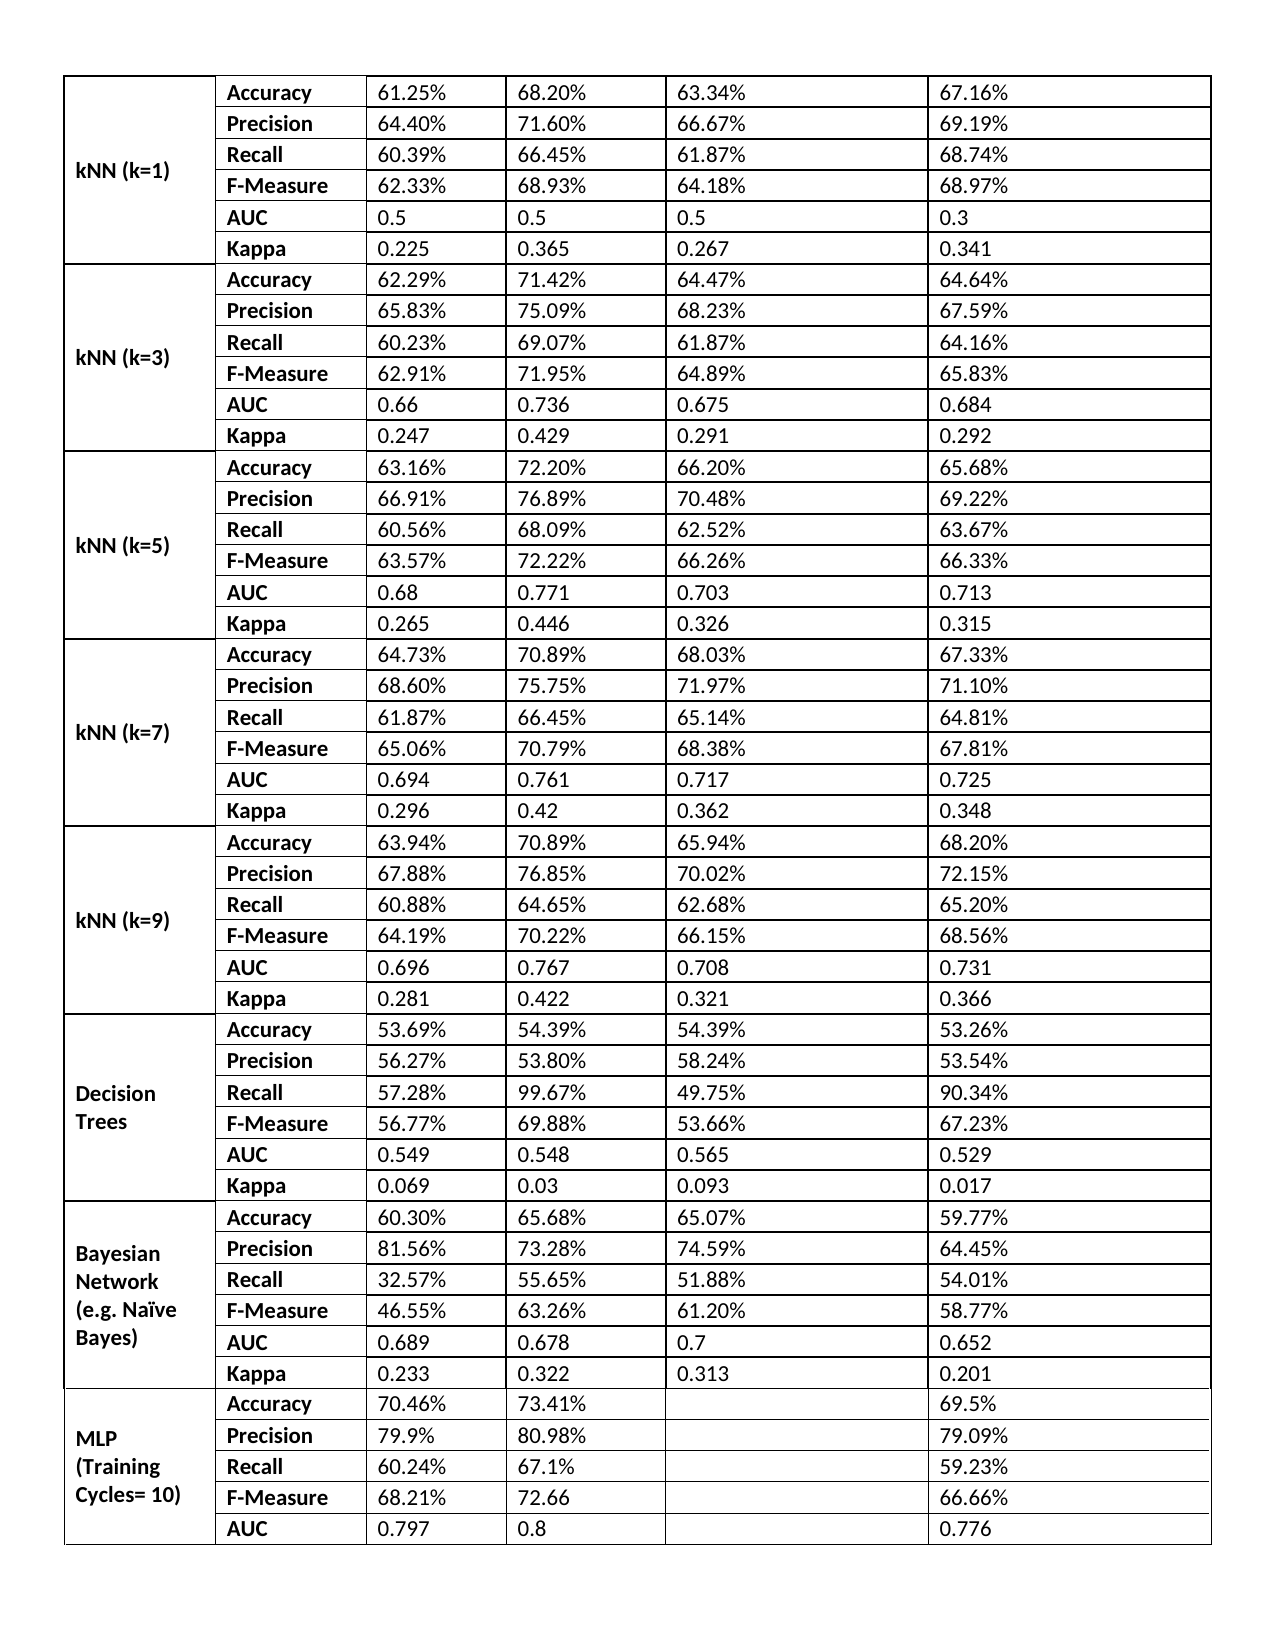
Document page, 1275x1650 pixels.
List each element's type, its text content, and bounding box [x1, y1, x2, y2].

table_cell 65.68% [929, 452, 1210, 481]
table_cell 0.713 [929, 577, 1210, 606]
table_cell 0.201 [929, 1358, 1210, 1387]
table_cell Precision [216, 857, 366, 887]
table_cell 0.296 [367, 796, 505, 825]
table_cell AUC [216, 764, 366, 794]
table_cell F-Measure [216, 1482, 366, 1512]
table_cell 65.94% [667, 827, 927, 856]
table_cell AUC [216, 951, 366, 981]
table_cell 0.708 [667, 952, 927, 981]
table_cell 69.88% [507, 1108, 665, 1137]
table_cell 0.5 [507, 202, 665, 231]
table_cell 68.03% [667, 640, 927, 669]
table_cell Precision [216, 1232, 366, 1262]
table_cell 0.341 [929, 233, 1210, 262]
table_cell 62.68% [667, 890, 927, 919]
table_cell Recall [216, 1264, 366, 1294]
table_cell 0.093 [667, 1171, 927, 1200]
table_cell 0.422 [507, 983, 665, 1012]
table_cell 71.42% [507, 265, 665, 294]
table_cell 69.07% [507, 327, 665, 356]
table_cell Decision Trees [65, 1015, 215, 1200]
table_cell 63.16% [367, 452, 505, 481]
table_cell 70.79% [507, 733, 665, 762]
table_cell 80.98% [507, 1420, 665, 1450]
table_cell 0.267 [667, 233, 927, 262]
table_cell 73.41% [507, 1389, 665, 1419]
table_cell 0.66 [367, 390, 505, 419]
table_cell Accuracy [216, 1014, 366, 1044]
table_cell 62.33% [367, 171, 505, 200]
table_cell 68.20% [507, 77, 665, 106]
table_cell AUC [216, 389, 366, 419]
table_cell 76.89% [507, 483, 665, 512]
table_cell Accuracy [216, 1389, 366, 1419]
table_cell Precision [216, 107, 366, 137]
table_cell 60.39% [367, 140, 505, 169]
table_cell 61.87% [667, 140, 927, 169]
table_cell MLP (Training Cycles= 10) [65, 1389, 215, 1544]
table_cell 70.22% [507, 921, 665, 950]
table_cell 66.91% [367, 483, 505, 512]
table_cell 55.65% [507, 1265, 665, 1294]
table_cell 0.703 [667, 577, 927, 606]
table_cell F-Measure [216, 732, 366, 762]
table_cell 65.14% [667, 702, 927, 731]
table_cell AUC [216, 1139, 366, 1169]
table_cell 79.9% [367, 1420, 506, 1450]
table_cell 73.28% [507, 1233, 665, 1262]
table_cell Kappa [216, 420, 366, 450]
table_cell 62.52% [667, 515, 927, 544]
table_cell [666, 1389, 928, 1419]
table_cell 0.549 [367, 1140, 505, 1169]
table_cell 53.54% [929, 1046, 1210, 1075]
table_cell 49.75% [667, 1077, 927, 1106]
table_cell 60.23% [367, 327, 505, 356]
table_cell 64.40% [367, 108, 505, 137]
table_cell 54.01% [929, 1265, 1210, 1294]
table_cell 72.66 [507, 1482, 665, 1512]
table_cell 0.7 [667, 1327, 927, 1356]
table_cell 0.776 [929, 1513, 1211, 1544]
table_cell 0.652 [929, 1327, 1210, 1356]
table_cell Accuracy [216, 826, 366, 856]
table_cell F-Measure [216, 1295, 366, 1325]
table_cell 0.326 [667, 608, 927, 637]
table_cell 74.59% [667, 1233, 927, 1262]
table_cell 0.771 [507, 577, 665, 606]
table_cell F-Measure [216, 170, 366, 200]
table_cell 46.55% [367, 1296, 505, 1325]
table_cell 0.366 [929, 983, 1210, 1012]
table_cell 0.313 [667, 1358, 927, 1387]
table_cell 63.34% [667, 77, 927, 106]
table_cell Kappa [216, 1357, 366, 1387]
table_cell 0.365 [507, 233, 665, 262]
table_cell 0.348 [929, 796, 1210, 825]
table_cell 53.66% [667, 1108, 927, 1137]
table_cell 59.77% [929, 1202, 1210, 1231]
table_cell 60.88% [367, 890, 505, 919]
table_cell Recall [216, 514, 366, 544]
table_cell 0.565 [667, 1140, 927, 1169]
table_cell 66.15% [667, 921, 927, 950]
table_cell 0.767 [507, 952, 665, 981]
table_cell 65.68% [507, 1202, 665, 1231]
table_cell 64.45% [929, 1233, 1210, 1262]
table_cell 53.80% [507, 1046, 665, 1075]
table_cell 68.93% [507, 171, 665, 200]
table_cell 32.57% [367, 1265, 505, 1294]
table_cell 67.33% [929, 640, 1210, 669]
table_cell 0.548 [507, 1140, 665, 1169]
table_cell 64.73% [367, 640, 505, 669]
table_cell 68.21% [367, 1482, 506, 1512]
table_cell 66.26% [667, 546, 927, 575]
table_cell AUC [216, 201, 366, 231]
table_cell 64.64% [929, 265, 1210, 294]
table_cell 0.322 [507, 1358, 665, 1387]
table_cell Precision [216, 295, 366, 325]
table_cell 71.97% [667, 671, 927, 700]
table_cell 0.717 [667, 765, 927, 794]
table_cell 67.59% [929, 296, 1210, 325]
table_cell 0.225 [367, 233, 505, 262]
table_cell Kappa [216, 232, 366, 262]
table_cell kNN (k=1) [65, 77, 215, 262]
table_cell 66.45% [507, 140, 665, 169]
table_cell 58.24% [667, 1046, 927, 1075]
table_cell 0.725 [929, 765, 1210, 794]
table_cell 67.16% [929, 77, 1210, 106]
table_cell 70.89% [507, 827, 665, 856]
table_cell 62.29% [367, 265, 505, 294]
table_cell 56.77% [367, 1108, 505, 1137]
table_cell 67.1% [507, 1451, 665, 1481]
table_cell 65.07% [667, 1202, 927, 1231]
table_cell F-Measure [216, 1107, 366, 1137]
table_cell [666, 1420, 928, 1450]
table_cell 0.291 [667, 421, 927, 450]
table_cell Accuracy [216, 639, 366, 669]
table_cell 66.67% [667, 108, 927, 137]
table_cell 53.69% [367, 1015, 505, 1044]
table_cell 63.57% [367, 546, 505, 575]
table_cell 0.529 [929, 1140, 1210, 1169]
table_cell 67.81% [929, 733, 1210, 762]
table_cell 59.23% [929, 1450, 1211, 1481]
table_cell 0.017 [929, 1171, 1210, 1200]
table_cell 68.20% [929, 827, 1210, 856]
table_cell AUC [216, 1326, 366, 1356]
table_cell 68.74% [929, 140, 1210, 169]
table_cell Recall [216, 326, 366, 356]
table_cell 0.321 [667, 983, 927, 1012]
table_cell 57.28% [367, 1077, 505, 1106]
table_cell 69.5% [929, 1388, 1211, 1419]
table_cell 0.281 [367, 983, 505, 1012]
table_cell 64.19% [367, 921, 505, 950]
table_cell Bayesian Network (e.g. Naïve Bayes) [65, 1202, 215, 1387]
table_cell AUC [216, 576, 366, 606]
table_cell 71.95% [507, 358, 665, 387]
table_cell 64.65% [507, 890, 665, 919]
table_cell 67.23% [929, 1108, 1210, 1137]
table_cell F-Measure [216, 357, 366, 387]
table_cell 56.27% [367, 1046, 505, 1075]
table_cell 99.67% [507, 1077, 665, 1106]
table_cell 0.68 [367, 577, 505, 606]
table_cell 72.22% [507, 546, 665, 575]
table_cell 0.446 [507, 608, 665, 637]
table_cell 61.87% [367, 702, 505, 731]
table_cell 0.42 [507, 796, 665, 825]
table_cell Precision [216, 1045, 366, 1075]
table_cell Precision [216, 1420, 366, 1450]
table_cell 0.265 [367, 608, 505, 637]
table_cell [666, 1451, 928, 1481]
table_cell 0.5 [667, 202, 927, 231]
table_cell 0.684 [929, 390, 1210, 419]
table_cell 64.47% [667, 265, 927, 294]
table_cell 0.731 [929, 952, 1210, 981]
table_cell 63.26% [507, 1296, 665, 1325]
table_cell 0.8 [507, 1514, 665, 1544]
table_cell 0.694 [367, 765, 505, 794]
table_cell 68.56% [929, 921, 1210, 950]
table_cell Recall [216, 1451, 366, 1481]
table_cell F-Measure [216, 545, 366, 575]
table_cell Accuracy [216, 76, 366, 106]
table_cell 67.88% [367, 858, 505, 887]
table_cell 68.09% [507, 515, 665, 544]
table_cell kNN (k=9) [65, 827, 215, 1012]
table_cell 0.292 [929, 421, 1210, 450]
table_cell 58.77% [929, 1296, 1210, 1325]
table_cell Kappa [216, 1170, 366, 1200]
table_cell 69.22% [929, 483, 1210, 512]
table_cell 0.315 [929, 608, 1210, 637]
table_cell 63.67% [929, 515, 1210, 544]
table_cell 66.33% [929, 546, 1210, 575]
table_cell 60.56% [367, 515, 505, 544]
table_cell 0.797 [367, 1514, 506, 1544]
table_cell 69.19% [929, 108, 1210, 137]
table_cell [666, 1482, 928, 1512]
table_cell 0.429 [507, 421, 665, 450]
table_cell 61.25% [367, 77, 505, 106]
table_cell 70.02% [667, 858, 927, 887]
table_cell Recall [216, 889, 366, 919]
table_cell Recall [216, 701, 366, 731]
table_cell [666, 1514, 928, 1544]
table_cell 64.16% [929, 327, 1210, 356]
table_cell Kappa [216, 607, 366, 637]
table_cell 61.87% [667, 327, 927, 356]
table_cell 0.696 [367, 952, 505, 981]
table_cell 0.678 [507, 1327, 665, 1356]
table_cell 0.069 [367, 1171, 505, 1200]
table_cell 0.233 [367, 1358, 505, 1387]
table_cell 64.18% [667, 171, 927, 200]
table_cell 79.09% [929, 1419, 1211, 1450]
table_cell 0.675 [667, 390, 927, 419]
table_cell 68.60% [367, 671, 505, 700]
table_cell 71.10% [929, 671, 1210, 700]
table_cell 75.09% [507, 296, 665, 325]
table_cell 68.38% [667, 733, 927, 762]
table_cell 51.88% [667, 1265, 927, 1294]
table_cell 62.91% [367, 358, 505, 387]
table_cell 0.3 [929, 202, 1210, 231]
table_cell Accuracy [216, 264, 366, 294]
table_cell 0.689 [367, 1327, 505, 1356]
table_cell Precision [216, 482, 366, 512]
table_cell 0.247 [367, 421, 505, 450]
table_cell 68.23% [667, 296, 927, 325]
table_cell 76.85% [507, 858, 665, 887]
table_cell 72.20% [507, 452, 665, 481]
table_cell 70.46% [367, 1389, 506, 1419]
table_cell 65.20% [929, 890, 1210, 919]
table_cell 72.15% [929, 858, 1210, 887]
table_cell 54.39% [667, 1015, 927, 1044]
table_cell Accuracy [216, 1201, 366, 1231]
table_cell 64.89% [667, 358, 927, 387]
table_cell Recall [216, 1076, 366, 1106]
table_cell 0.5 [367, 202, 505, 231]
table_cell 0.03 [507, 1171, 665, 1200]
table_cell 70.48% [667, 483, 927, 512]
table_cell Precision [216, 670, 366, 700]
table_cell 65.83% [367, 296, 505, 325]
table_cell 64.81% [929, 702, 1210, 731]
table_cell 0.761 [507, 765, 665, 794]
table_cell kNN (k=3) [65, 265, 215, 450]
table_cell 66.20% [667, 452, 927, 481]
table_cell 54.39% [507, 1015, 665, 1044]
table_cell 61.20% [667, 1296, 927, 1325]
table_cell 65.06% [367, 733, 505, 762]
table_cell Accuracy [216, 451, 366, 481]
table_cell 60.30% [367, 1202, 505, 1231]
table_cell 0.362 [667, 796, 927, 825]
table_cell 75.75% [507, 671, 665, 700]
table_cell F-Measure [216, 920, 366, 950]
table_cell 71.60% [507, 108, 665, 137]
table_cell 63.94% [367, 827, 505, 856]
table_cell 70.89% [507, 640, 665, 669]
table_cell AUC [216, 1514, 366, 1544]
table_cell 81.56% [367, 1233, 505, 1262]
table_cell 66.66% [929, 1481, 1211, 1512]
table_cell 0.736 [507, 390, 665, 419]
table_cell 90.34% [929, 1077, 1210, 1106]
table_cell 65.83% [929, 358, 1210, 387]
table_cell 66.45% [507, 702, 665, 731]
table_cell Kappa [216, 795, 366, 825]
table_cell 68.97% [929, 171, 1210, 200]
table_cell 60.24% [367, 1451, 506, 1481]
table_cell Recall [216, 139, 366, 169]
table_cell kNN (k=5) [65, 452, 215, 637]
table_cell 53.26% [929, 1015, 1210, 1044]
table_cell kNN (k=7) [65, 640, 215, 825]
table_cell Kappa [216, 982, 366, 1012]
